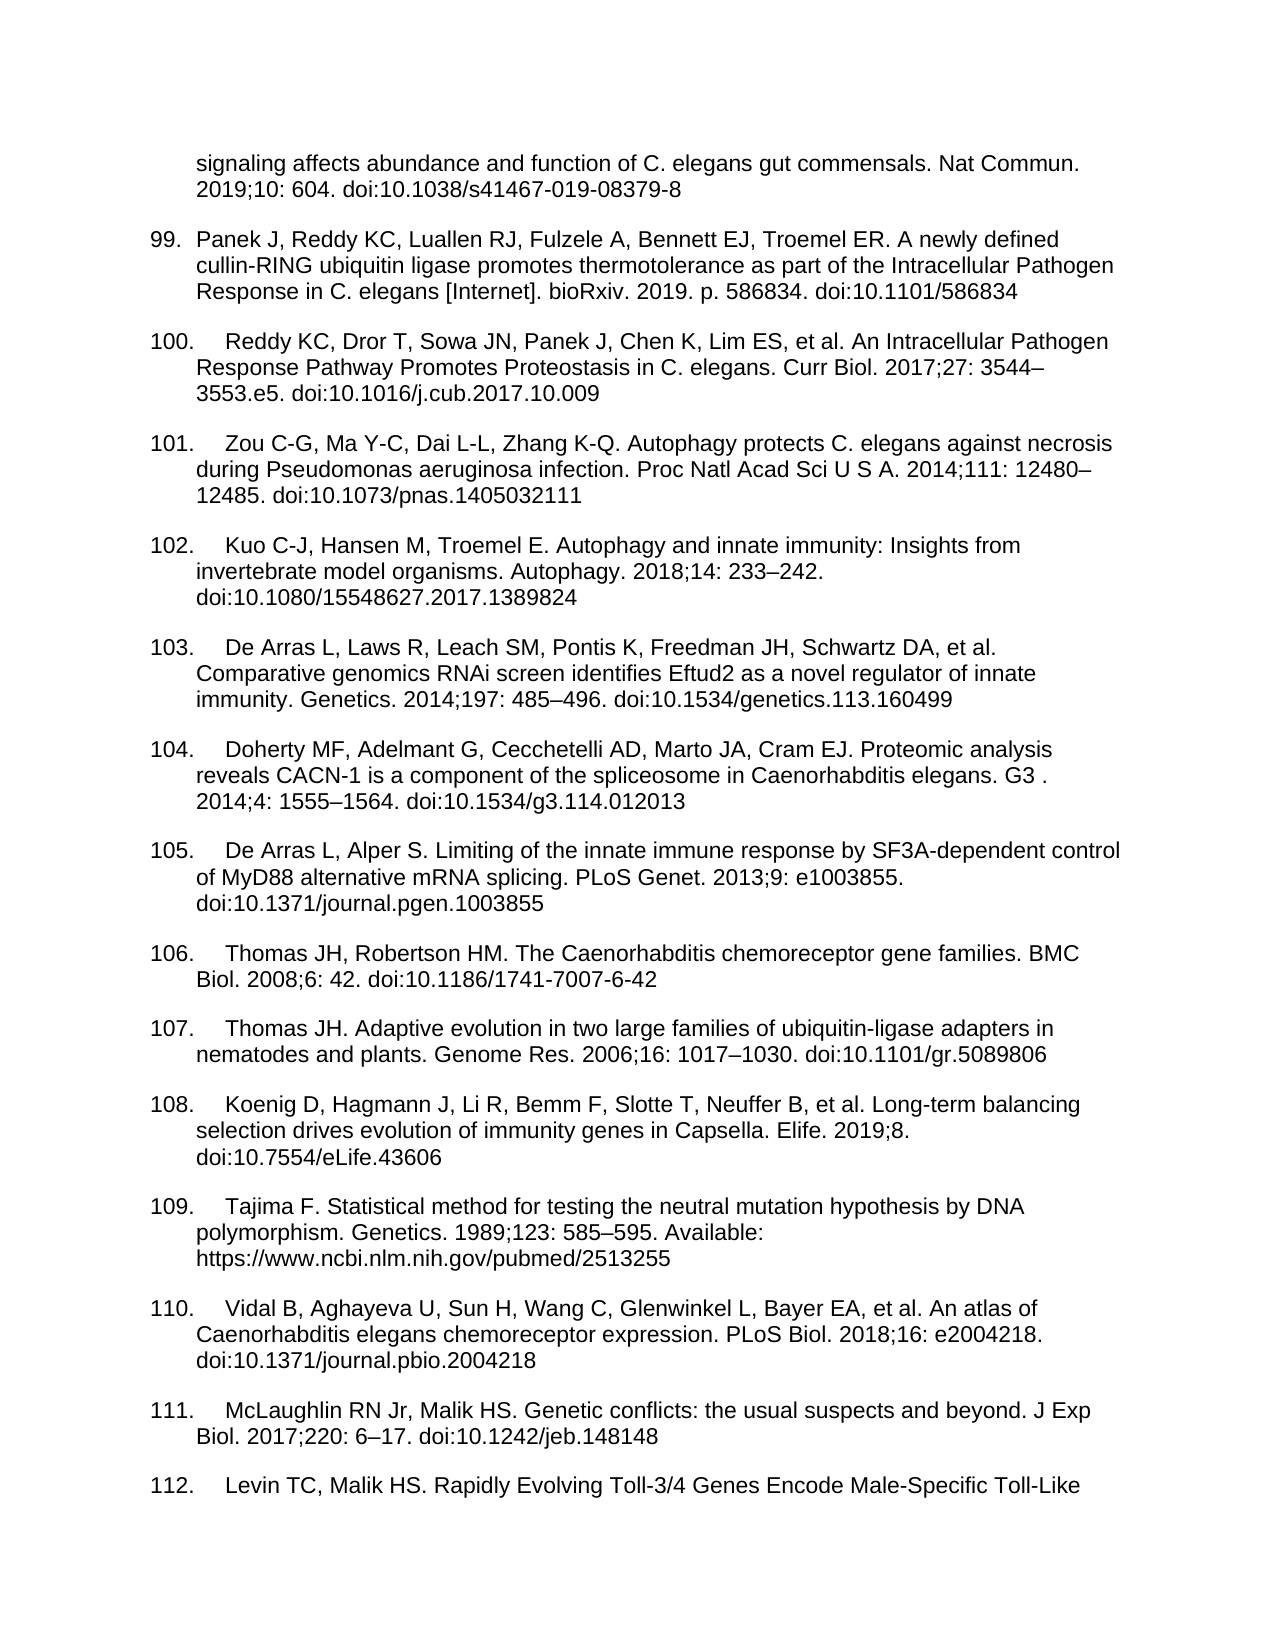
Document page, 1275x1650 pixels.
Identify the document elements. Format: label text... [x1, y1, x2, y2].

text 110. Vidal B, Aghayeva U, Sun H, Wang C, Glenwinkel L, Bayer EA, et al. An atlas of Caenorhabditis elegans chemoreceptor expression. PLoS Biol. 2018;16: e2004218. doi:10.1371/journal.pbio.2004218 [150, 1295, 1125, 1374]
text 111. McLaughlin RN Jr, Malik HS. Genetic conflicts: the usual suspects and beyond. J Exp Biol. 2017;220: 6–17. doi:10.1242/jeb.148148 [150, 1397, 1125, 1449]
text 99. Panek J, Reddy KC, Luallen RJ, Fulzele A, Bennett EJ, Troemel ER. A newly defined cullin-RING ubiquitin ligase promotes thermotolerance as part of the Intracellular Pathogen Response in C. elegans [Internet]. bioRxiv. 2019. p. 586834. doi:10.1101/586834 [150, 226, 1125, 305]
text 107. Thomas JH. Adaptive evolution in two large families of ubiquitin-ligase adapters in nematodes and plants. Genome Res. 2006;16: 1017–1030. doi:10.1101/gr.5089806 [150, 1015, 1125, 1068]
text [150, 150, 1125, 203]
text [150, 1472, 1125, 1499]
text 106. Thomas JH, Robertson HM. The Caenorhabditis chemoreceptor gene families. BMC Biol. 2008;6: 42. doi:10.1186/1741-7007-6-42 [150, 939, 1125, 992]
text 104. Doherty MF, Adelmant G, Cecchetelli AD, Marto JA, Cram EJ. Proteomic analysis reveals CACN-1 is a component of the spliceosome in Caenorhabditis elegans. G3 . 2014;4: 1555–1564. doi:10.1534/g3.114.012013 [150, 736, 1125, 814]
text 100. Reddy KC, Dror T, Sowa JN, Panek J, Chen K, Lim ES, et al. An Intracellular Pathogen Response Pathway Promotes Proteostasis in C. elegans. Curr Biol. 2017;27: 3544–3553.e5. doi:10.1016/j.cub.2017.10.009 [150, 328, 1125, 407]
text 102. Kuo C-J, Hansen M, Troemel E. Autophagy and innate immunity: Insights from invertebrate model organisms. Autophagy. 2018;14: 233–242. doi:10.1080/15548627.2017.1389824 [150, 532, 1125, 611]
text 101. Zou C-G, Ma Y-C, Dai L-L, Zhang K-Q. Autophagy protects C. elegans against necrosis during Pseudomonas aeruginosa infection. Proc Natl Acad Sci U S A. 2014;111: 12480–12485. doi:10.1073/pnas.1405032111 [150, 429, 1125, 509]
text 108. Koenig D, Hagmann J, Li R, Bemm F, Slotte T, Neuffer B, et al. Long-term balancing selection drives evolution of immunity genes in Capsella. Elife. 2019;8. doi:10.7554/eLife.43606 [150, 1091, 1125, 1170]
text 103. De Arras L, Laws R, Leach SM, Pontis K, Freedman JH, Schwartz DA, et al. Comparative genomics RNAi screen identifies Eftud2 as a novel regulator of innate immunity. Genetics. 2014;197: 485–496. doi:10.1534/genetics.113.160499 [150, 633, 1125, 713]
text 109. Tajima F. Statistical method for testing the neutral mutation hypothesis by DNA polymorphism. Genetics. 1989;123: 585–595. Available: https://www.ncbi.nlm.nih.gov/pubmed/2513255 [150, 1193, 1125, 1272]
text 105. De Arras L, Alper S. Limiting of the innate immune response by SF3A-dependent control of MyD88 alternative mRNA splicing. PLoS Genet. 2013;9: e1003855. doi:10.1371/journal.pgen.1003855 [150, 837, 1125, 917]
